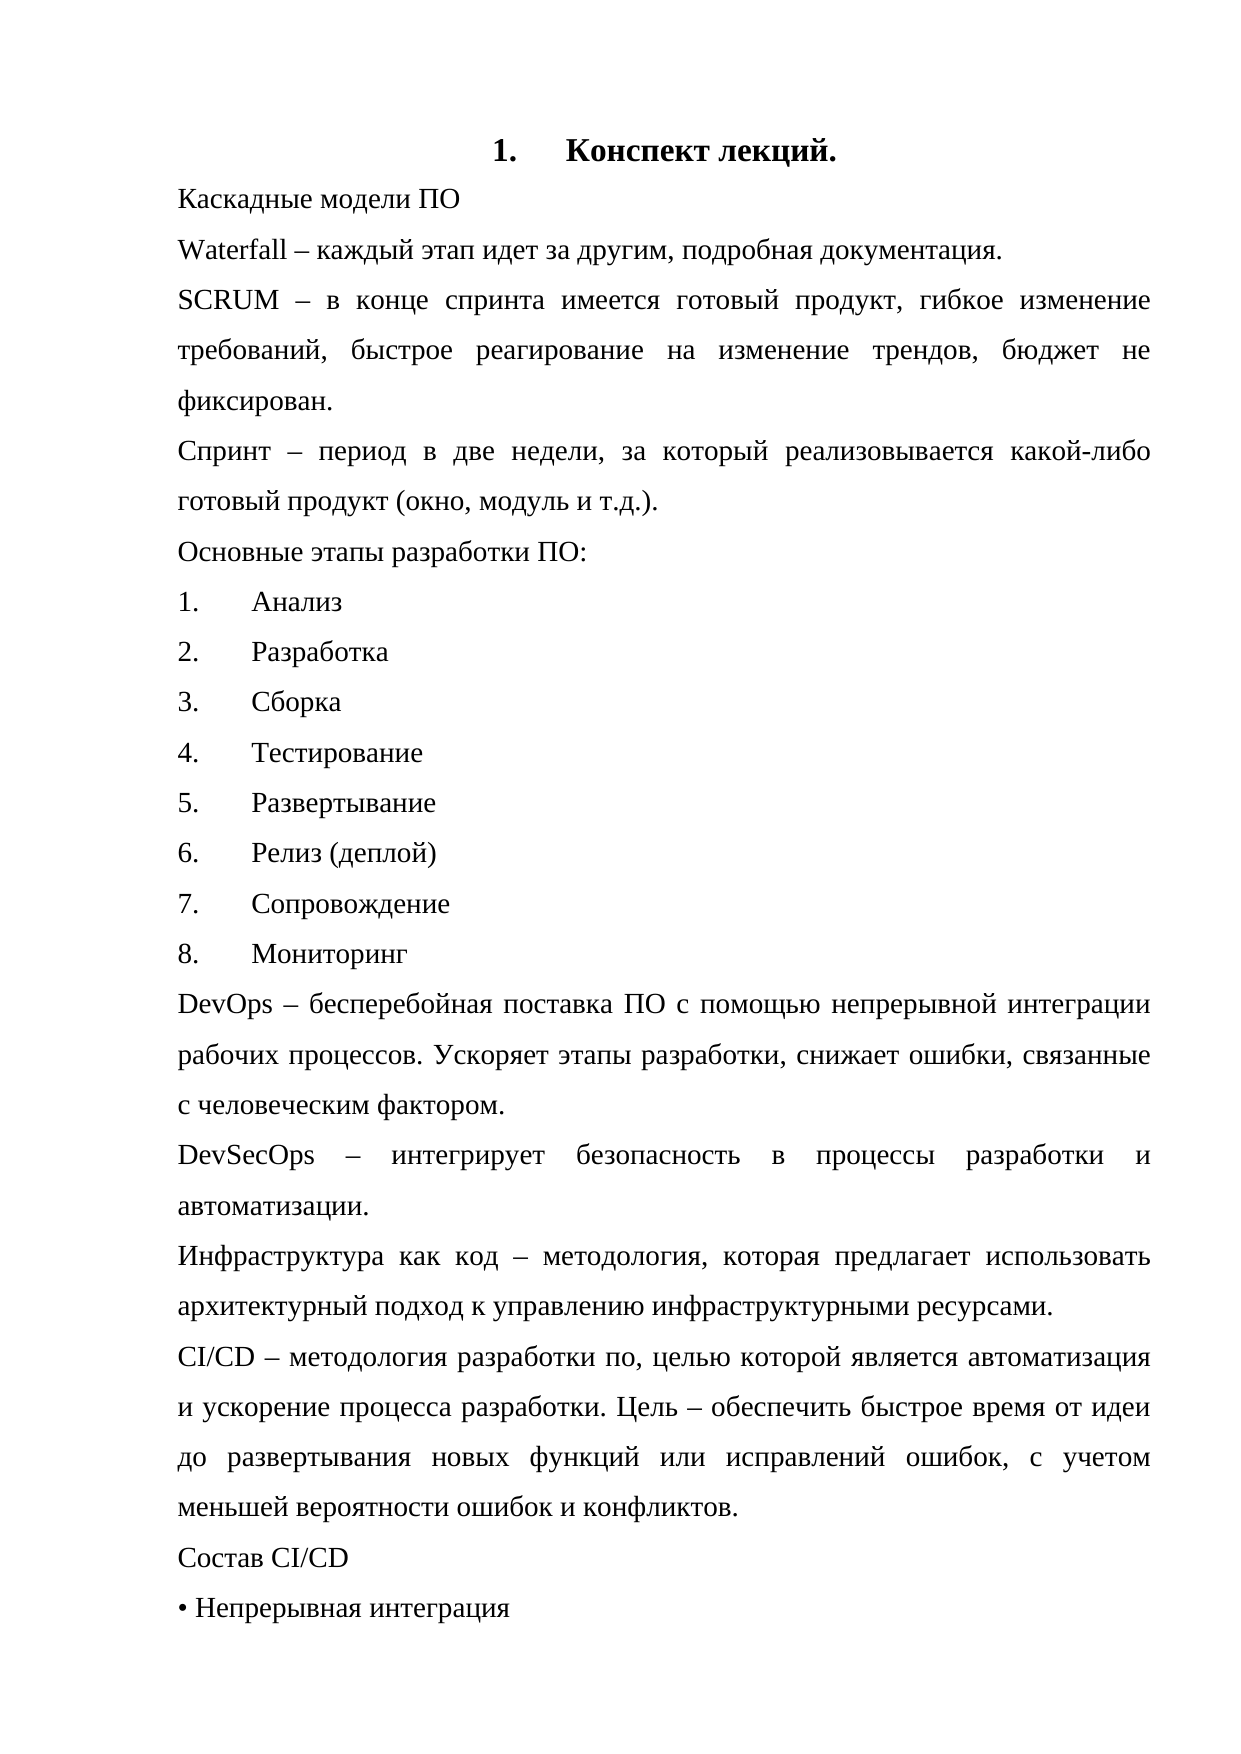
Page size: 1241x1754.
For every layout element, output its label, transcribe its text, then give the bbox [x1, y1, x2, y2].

text 8. Мониторинг [177, 936, 1152, 970]
text 1. Анализ [177, 584, 1152, 617]
text DevSecOps – интегрирует безопасность в процессы разработки и автоматизации. [177, 1137, 1152, 1221]
text 3. Сборка [177, 684, 1152, 718]
text SCRUM – в конце спринта имеется готовый продукт, гибкое изменение требований, быстрое реагирование на изменение трендов, бюджет не фиксирован. [177, 282, 1152, 416]
subtitle Конспект лекций. [177, 131, 1152, 169]
text Состав CI/CD [177, 1540, 1152, 1573]
text 6. Релиз (деплой) [177, 836, 1152, 869]
text 7. Сопровождение [177, 886, 1152, 919]
text DevOps – бесперебойная поставка ПО с помощью непрерывной интеграции рабочих процессов. Ускоряет этапы разработки, снижает ошибки, связанные с человеческим фактором. [177, 986, 1152, 1121]
text 4. Тестирование [177, 735, 1152, 768]
text Основные этапы разработки ПО: [177, 534, 1152, 567]
text 2. Разработка [177, 634, 1152, 668]
text Каскадные модели ПО [177, 181, 1152, 215]
text Waterfall – каждый этап идет за другим, подробная документация. [177, 232, 1152, 265]
text 5. Развертывание [177, 785, 1152, 819]
text CI/CD – методология разработки по, целью которой является автоматизация и ускорение процесса разработки. Цель – обеспечить быстрое время от идеи до развертывания новых функций или исправлений ошибок, с учетом меньшей вероятности ошибок и конфликтов. [177, 1339, 1152, 1523]
text Инфраструктура как код – методология, которая предлагает использовать архитектурный подход к управлению инфраструктурными ресурсами. [177, 1238, 1152, 1322]
text Спринт – период в две недели, за который реализовывается какой-либо готовый продукт (окно, модуль и т.д.). [177, 433, 1152, 517]
text • Непрерывная интеграция [177, 1590, 1152, 1624]
